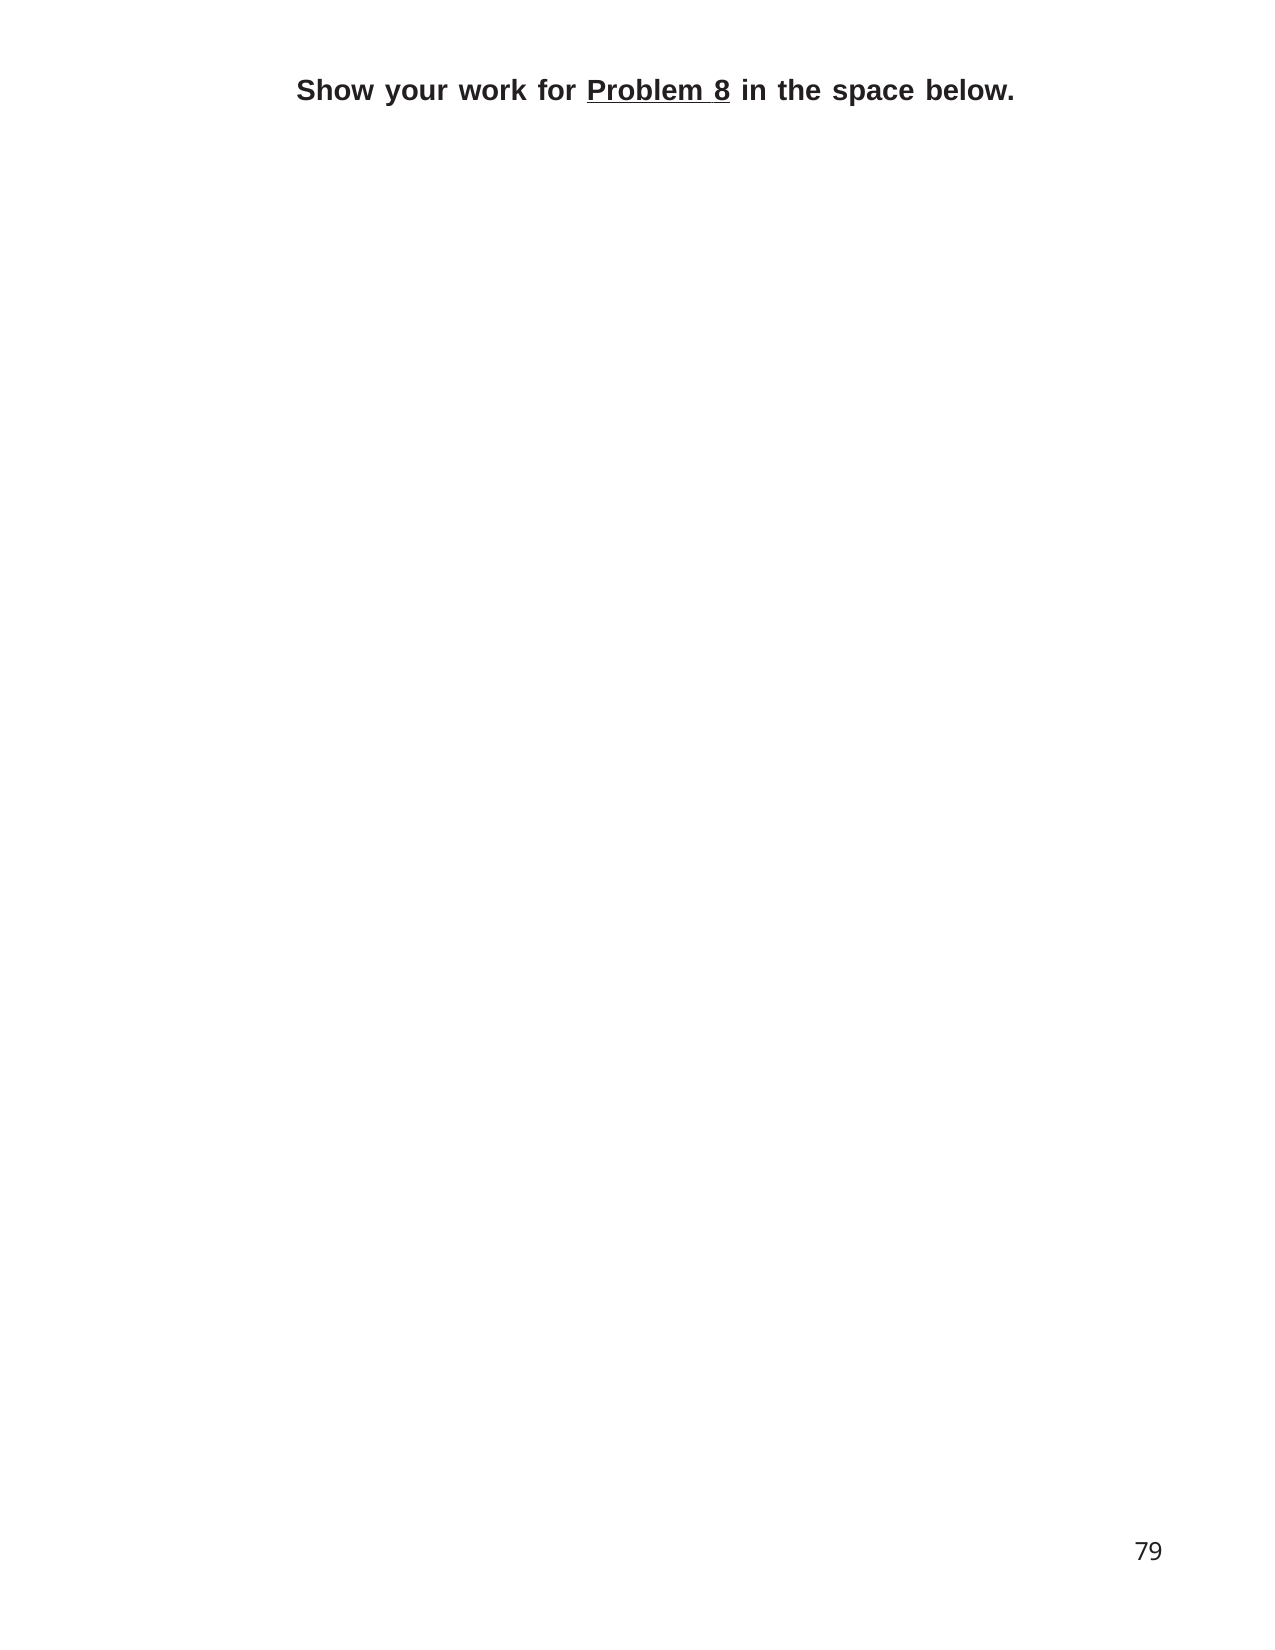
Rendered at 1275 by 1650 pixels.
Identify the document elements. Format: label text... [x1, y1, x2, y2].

text Show your work for Problem 8 in the space below. [296, 73, 1162, 106]
